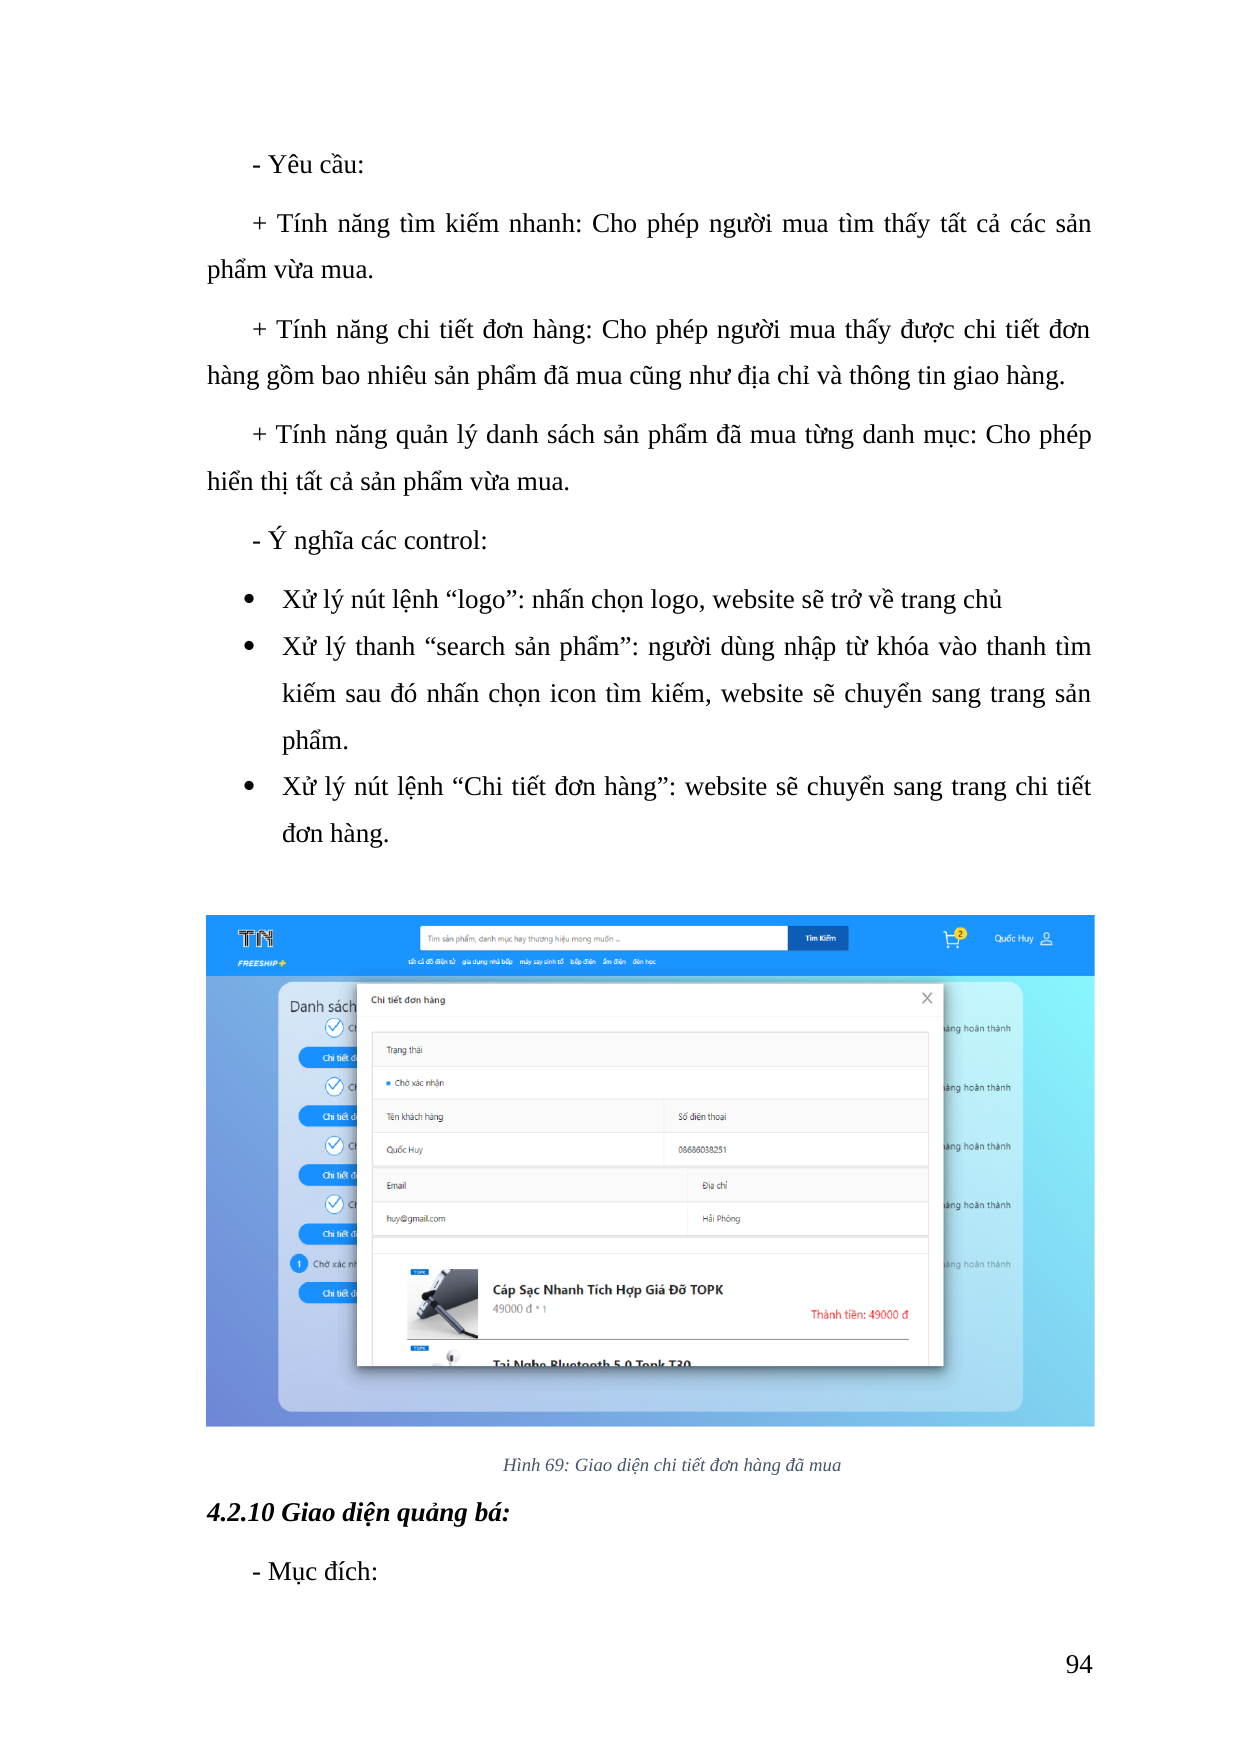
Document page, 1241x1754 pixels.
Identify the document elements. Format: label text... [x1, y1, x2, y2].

text - Yêu cầu: [207, 148, 1092, 179]
list Xử lý nút lệnh “logo”: nhấn chọn logo, website sẽ trở về trang chủ [244, 583, 1092, 615]
list Xử lý thanh “search sản phẩm”: người dùng nhập từ khóa vào thanh tìm kiếm sau đó nhấn chọn icon tìm kiếm, website sẽ chuyển sang trang sản phẩm. [244, 630, 1092, 755]
list Xử lý nút lệnh “Chi tiết đơn hàng”: website sẽ chuyển sang trang chi tiết đơn hàng. [244, 771, 1092, 848]
picture [206, 915, 1095, 1433]
text - Mục đích: [207, 1555, 1092, 1586]
subtitle 4.2.10 Giao diện quảng bá: [207, 1496, 1092, 1527]
text + Tính năng chi tiết đơn hàng: Cho phép người mua thấy được chi tiết đơn hàng gồm bao nhiêu sản phẩm đã mua cũng như địa chỉ và thông tin giao hàng. [207, 313, 1092, 391]
text + Tính năng tìm kiếm nhanh: Cho phép người mua tìm thấy tất cả các sản phẩm vừa mua. [207, 207, 1092, 285]
text + Tính năng quản lý danh sách sản phẩm đã mua từng danh mục: Cho phép hiển thị tất cả sản phẩm vừa mua. [207, 418, 1092, 496]
text - Ý nghĩa các control: [207, 524, 1092, 556]
